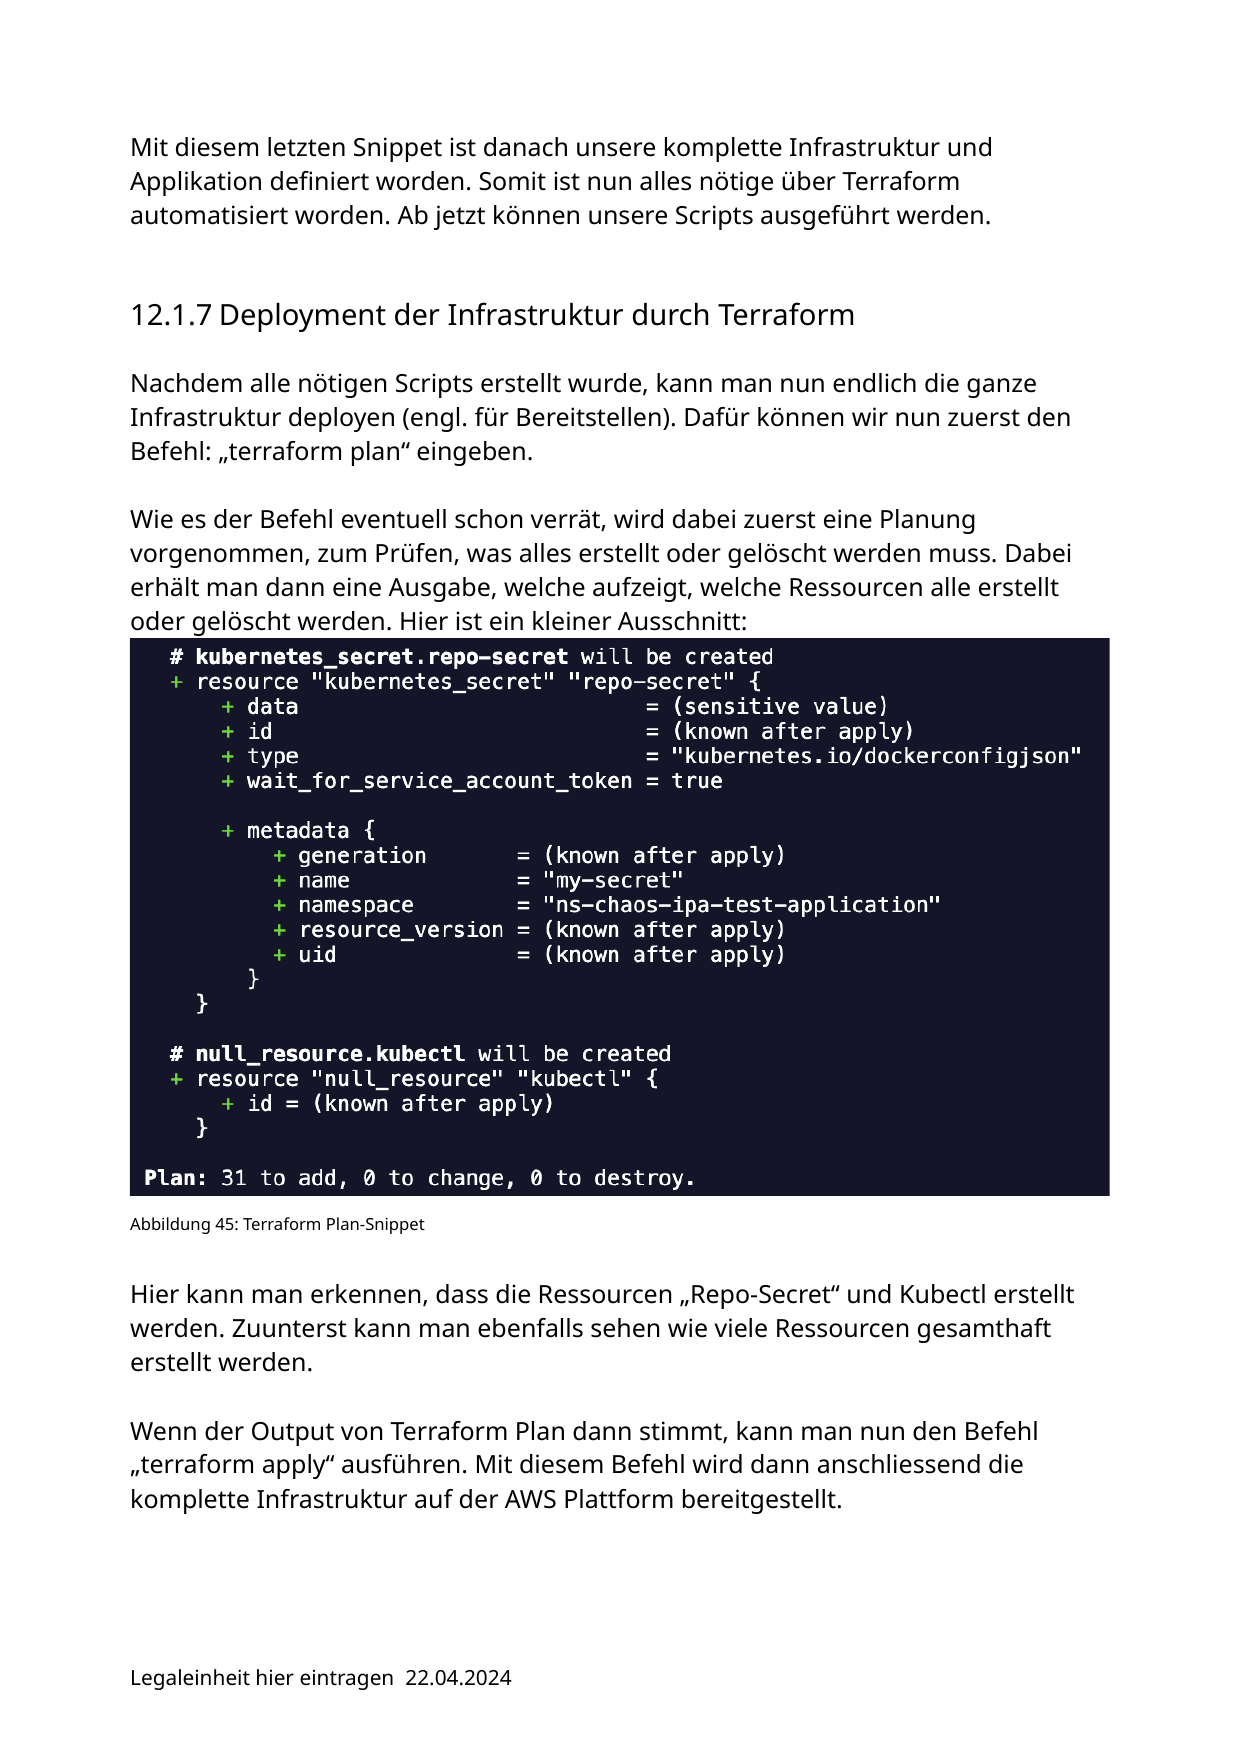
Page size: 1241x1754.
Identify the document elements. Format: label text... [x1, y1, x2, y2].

text Abbildung 45: Terraform Plan-Snippet [130, 1212, 1110, 1235]
text Mit diesem letzten Snippet ist danach unsere komplette Infrastruktur und Applikation definiert worden. Somit ist nun alles nötige über Terraform automatisiert worden. Ab jetzt können unsere Scripts ausgeführt werden. [130, 130, 1110, 232]
text Hier kann man erkennen, dass die Ressourcen „Repo-Secret“ und Kubectl erstellt werden. Zuunterst kann man ebenfalls sehen wie viele Ressourcen gesamthaft erstellt werden. [130, 1277, 1110, 1379]
picture [129, 638, 1110, 1196]
subtitle Deployment der Infrastruktur durch Terraform [130, 294, 1110, 334]
text Wie es der Befehl eventuell schon verrät, wird dabei zuerst eine Planung vorgenommen, zum Prüfen, was alles erstellt oder gelöscht werden muss. Dabei erhält man dann eine Ausgabe, welche aufzeigt, welche Ressourcen alle erstellt oder gelöscht werden. Hier ist ein kleiner Ausschnitt: [130, 502, 1110, 638]
text Nachdem alle nötigen Scripts erstellt wurde, kann man nun endlich die ganze Infrastruktur deployen (engl. für Bereitstellen). Dafür können wir nun zuerst den Befehl: „terraform plan“ eingeben. [130, 366, 1110, 468]
text Wenn der Output von Terraform Plan dann stimmt, kann man nun den Befehl „terraform apply“ ausführen. Mit diesem Befehl wird dann anschliessend die komplette Infrastruktur auf der AWS Plattform bereitgestellt. [130, 1413, 1110, 1515]
